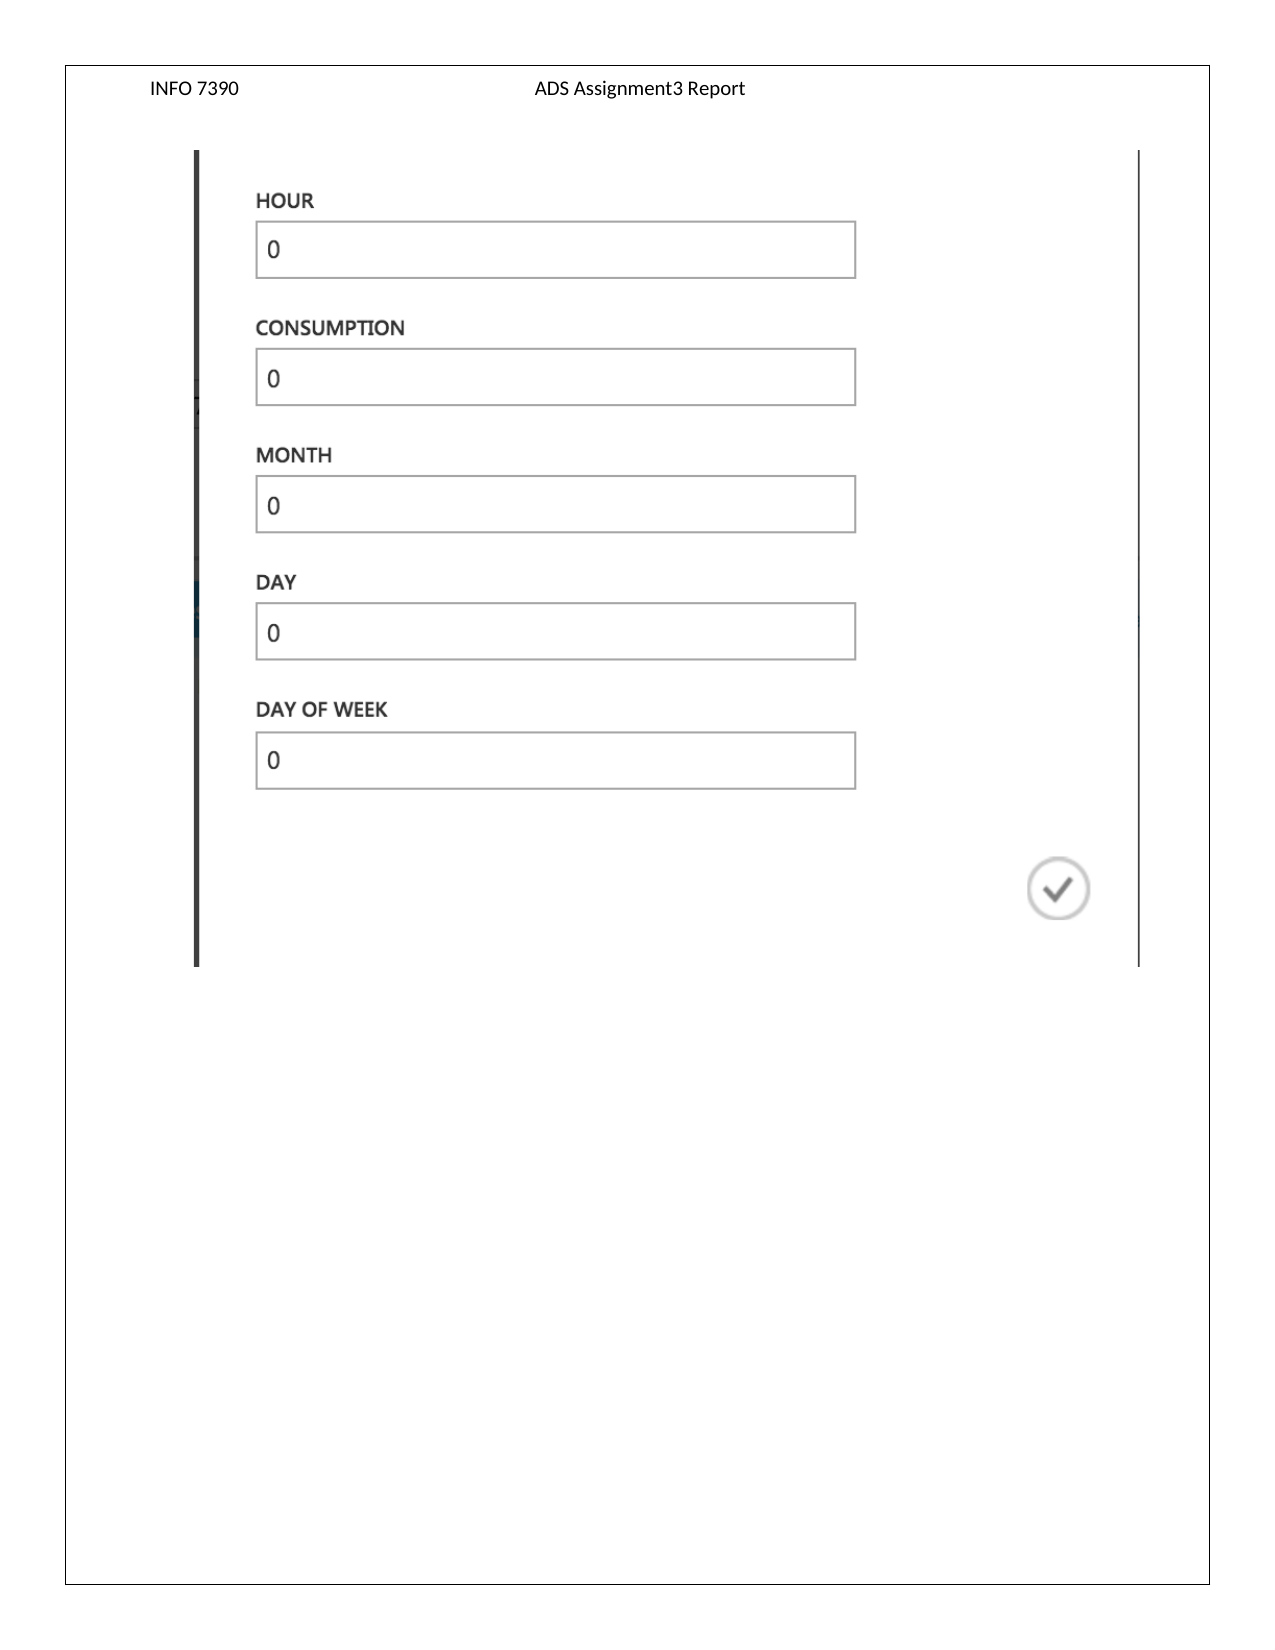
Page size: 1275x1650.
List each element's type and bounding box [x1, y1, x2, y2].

picture [193, 150, 1140, 967]
